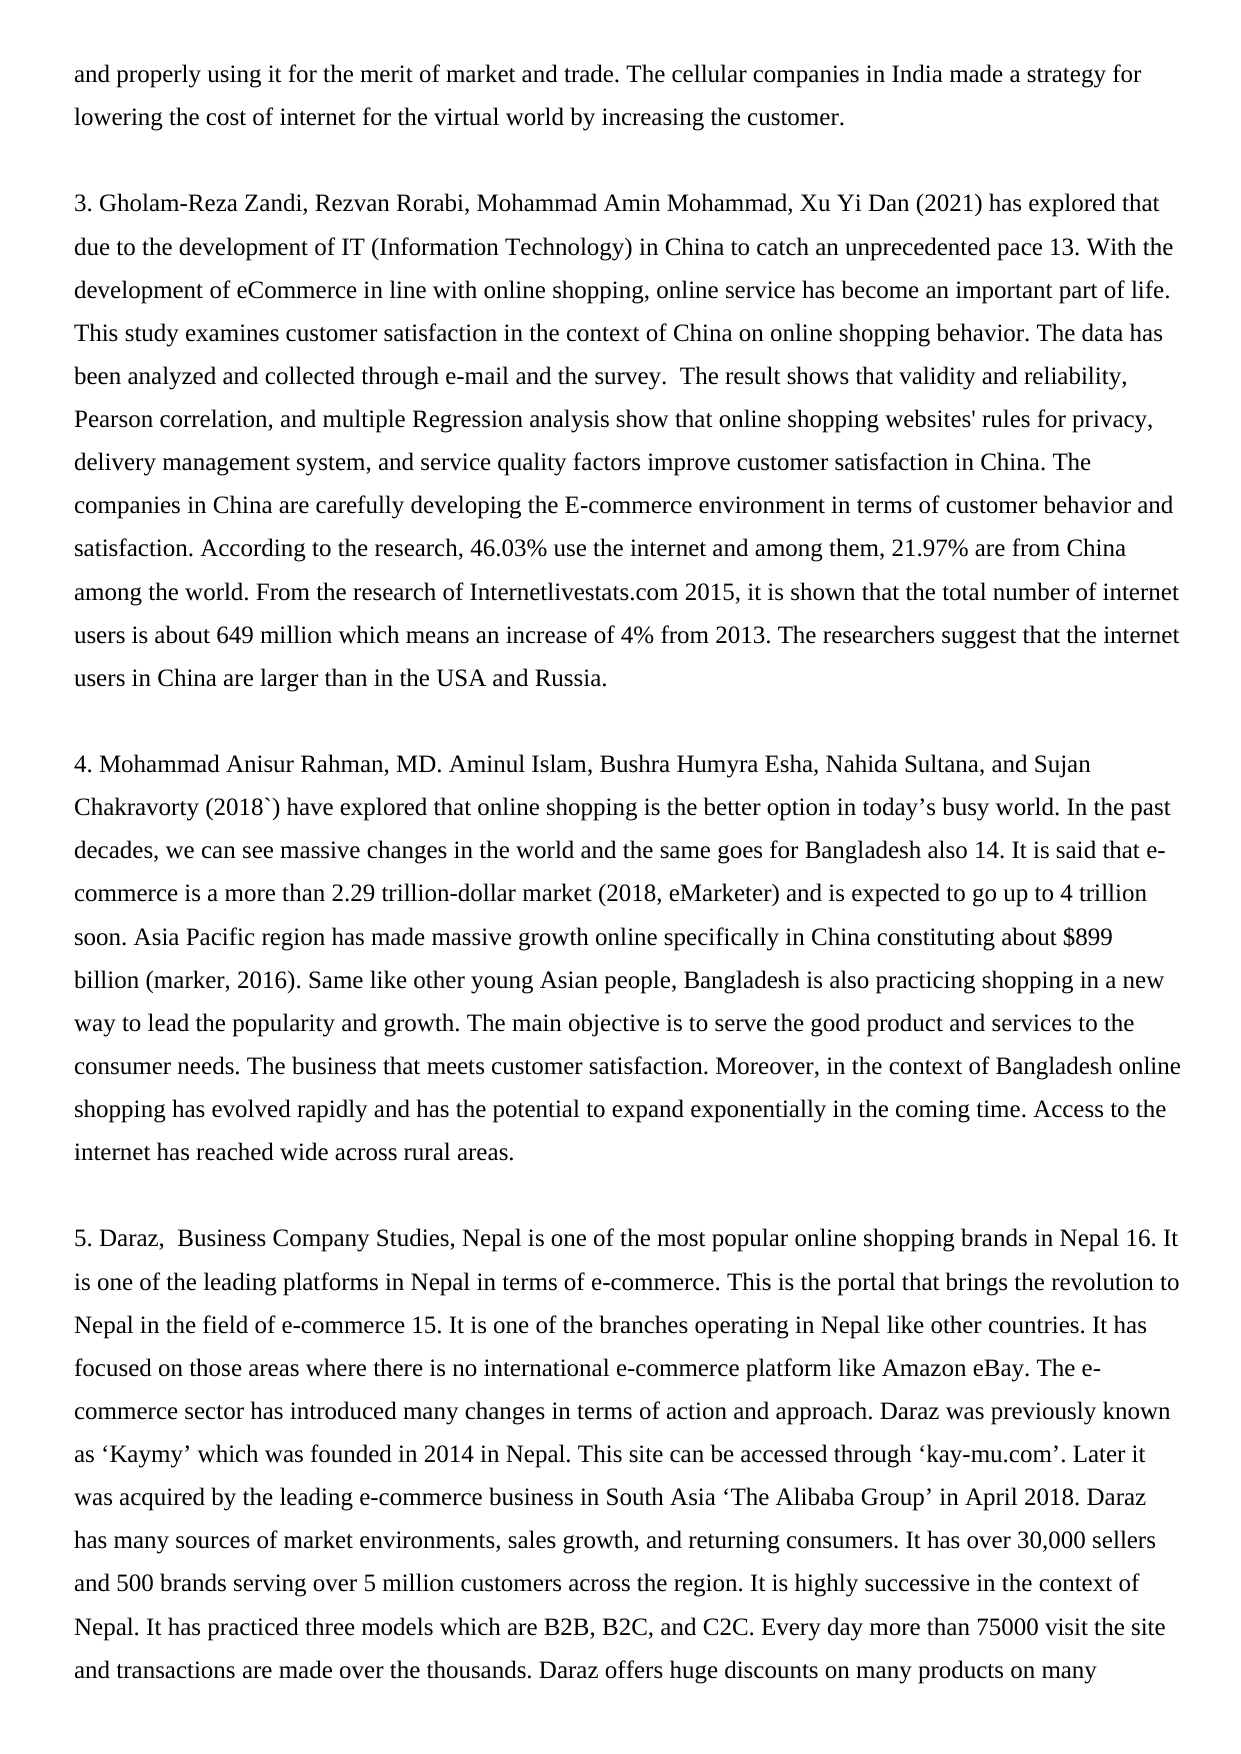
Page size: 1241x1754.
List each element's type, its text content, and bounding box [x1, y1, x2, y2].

text 4. Mohammad Anisur Rahman, MD. Aminul Islam, Bushra Humyra Esha, Nahida Sultana, and Sujan Chakravorty (2018`) have explored that online shopping is the better option in today’s busy world. In the past decades, we can see massive changes in the world and the same goes for Bangladesh also 14. It is said that e-commerce is a more than 2.29 trillion-dollar market (2018, eMarketer) and is expected to go up to 4 trillion soon. Asia Pacific region has made massive growth online specifically in China constituting about $899 billion (marker, 2016). Same like other young Asian people, Bangladesh is also practicing shopping in a new way to lead the popularity and growth. The main objective is to serve the good product and services to the consumer needs. The business that meets customer satisfaction. Moreover, in the context of Bangladesh online shopping has evolved rapidly and has the potential to expand exponentially in the coming time. Access to the internet has reached wide across rural areas. [74, 749, 1181, 1166]
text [74, 59, 1181, 131]
text 3. Gholam-Reza Zandi, Rezvan Rorabi, Mohammad Amin Mohammad, Xu Yi Dan (2021) has explored that due to the development of IT (Information Technology) in China to catch an unprecedented pace 13. With the development of eCommerce in line with online shopping, online service has become an important part of life. This study examines customer satisfaction in the context of China on online shopping behavior. The data has been analyzed and collected through e-mail and the survey. The result shows that validity and reliability, Pearson correlation, and multiple Regression analysis show that online shopping websites' rules for privacy, delivery management system, and service quality factors improve customer satisfaction in China. The companies in China are carefully developing the E-commerce environment in terms of customer behavior and satisfaction. According to the research, 46.03% use the internet and among them, 21.97% are from China among the world. From the research of Internetlivestats.com 2015, it is shown that the total number of internet users is about 649 million which means an increase of 4% from 2013. The researchers suggest that the internet users in China are larger than in the USA and Russia. [74, 188, 1181, 692]
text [74, 1223, 1181, 1683]
